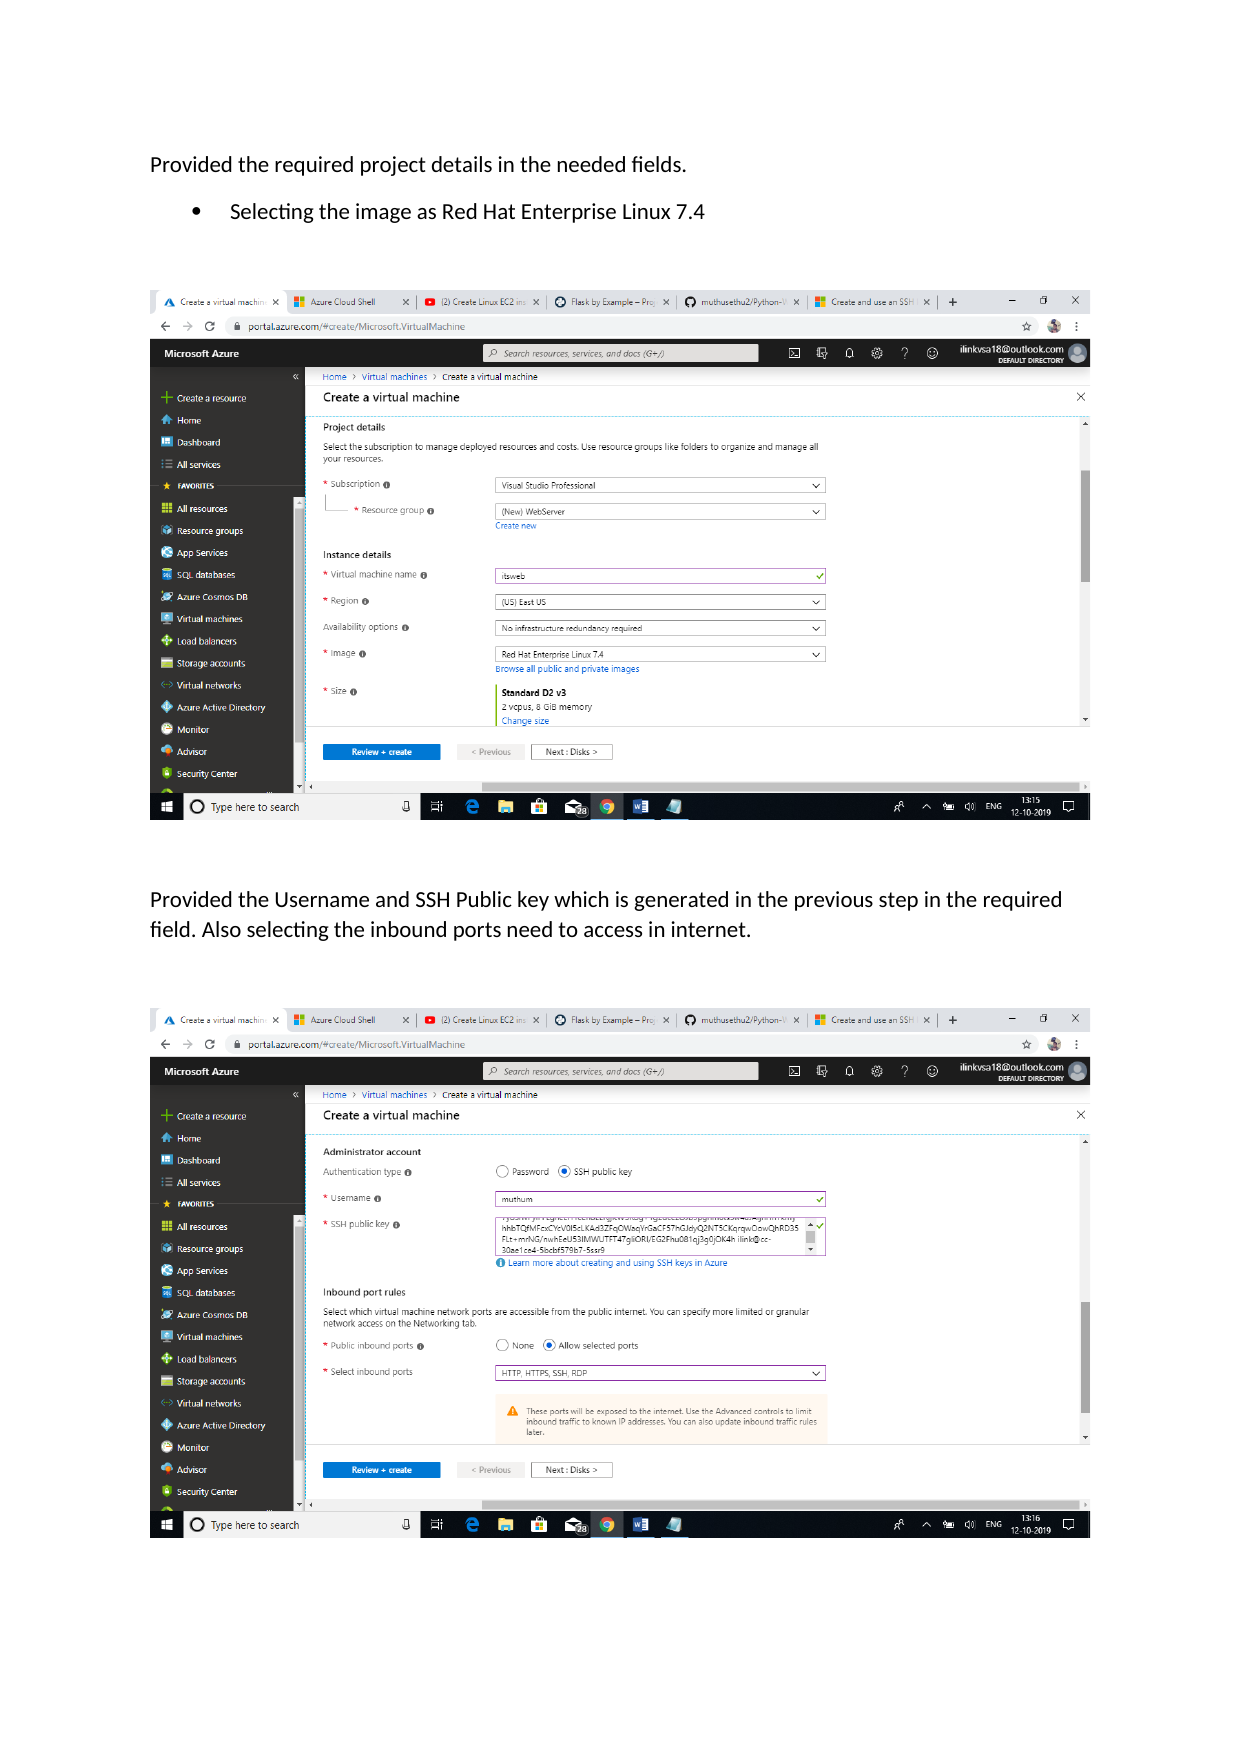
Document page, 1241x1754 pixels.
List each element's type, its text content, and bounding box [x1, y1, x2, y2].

list Selecting the image as Red Hat Enterprise Linux 7.4 [192, 197, 1090, 225]
picture [150, 1008, 1091, 1538]
text Provided the Username and SSH Public key which is generated in the previous step in the required field. Also selecting the inbound ports need to access in internet. [150, 885, 1090, 943]
text Provided the required project details in the needed fields. [150, 150, 1090, 178]
picture [150, 290, 1091, 820]
